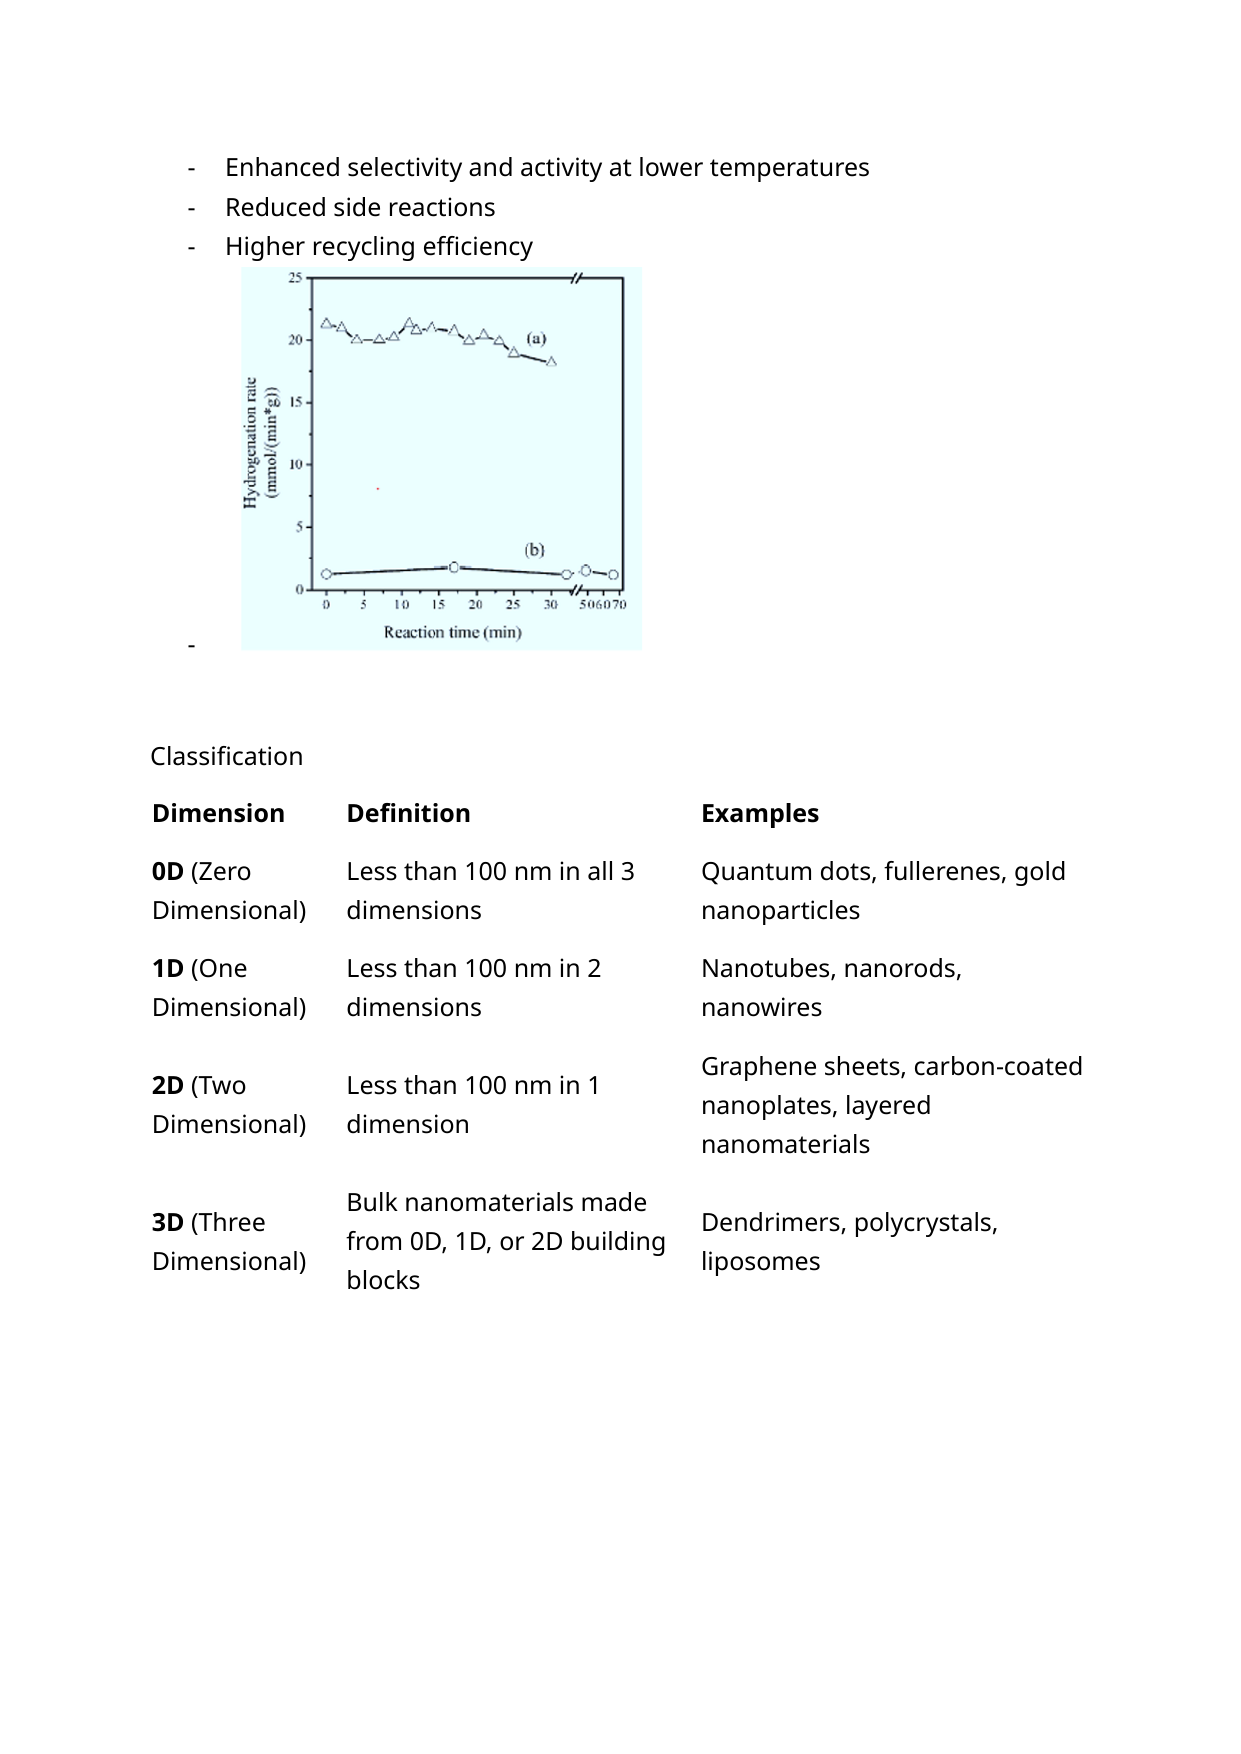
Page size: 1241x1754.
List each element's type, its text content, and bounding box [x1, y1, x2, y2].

table_header Examples [699, 794, 1090, 852]
table_cell Nanotubes, nanorods, nanowires [699, 949, 1090, 1047]
table_cell Bulk nanomaterials made from 0D, 1D, or 2D building blocks [345, 1183, 699, 1319]
table_cell Graphene sheets, carbon-coated nanoplates, layered nanomaterials [699, 1047, 1090, 1183]
table_cell 3D (Three Dimensional) [150, 1183, 345, 1319]
table_cell Dendrimers, polycrystals, liposomes [699, 1183, 1090, 1319]
table_cell Less than 100 nm in 1 dimension [345, 1047, 699, 1183]
list Higher recycling efficiency [187, 228, 1090, 262]
table_cell 1D (One Dimensional) [150, 949, 345, 1047]
table_cell Less than 100 nm in all 3 dimensions [345, 852, 699, 949]
table_header Dimension [150, 794, 345, 852]
list Reduced side reactions [187, 189, 1090, 223]
table_cell 2D (Two Dimensional) [150, 1047, 345, 1183]
table_cell Less than 100 nm in 2 dimensions [345, 949, 699, 1047]
table_cell 0D (Zero Dimensional) [150, 852, 345, 949]
picture [225, 267, 643, 654]
list Enhanced selectivity and activity at lower temperatures [187, 150, 1090, 184]
text Classification [150, 738, 1090, 772]
table_cell Quantum dots, fullerenes, gold nanoparticles [699, 852, 1090, 949]
table_header Definition [345, 794, 699, 852]
